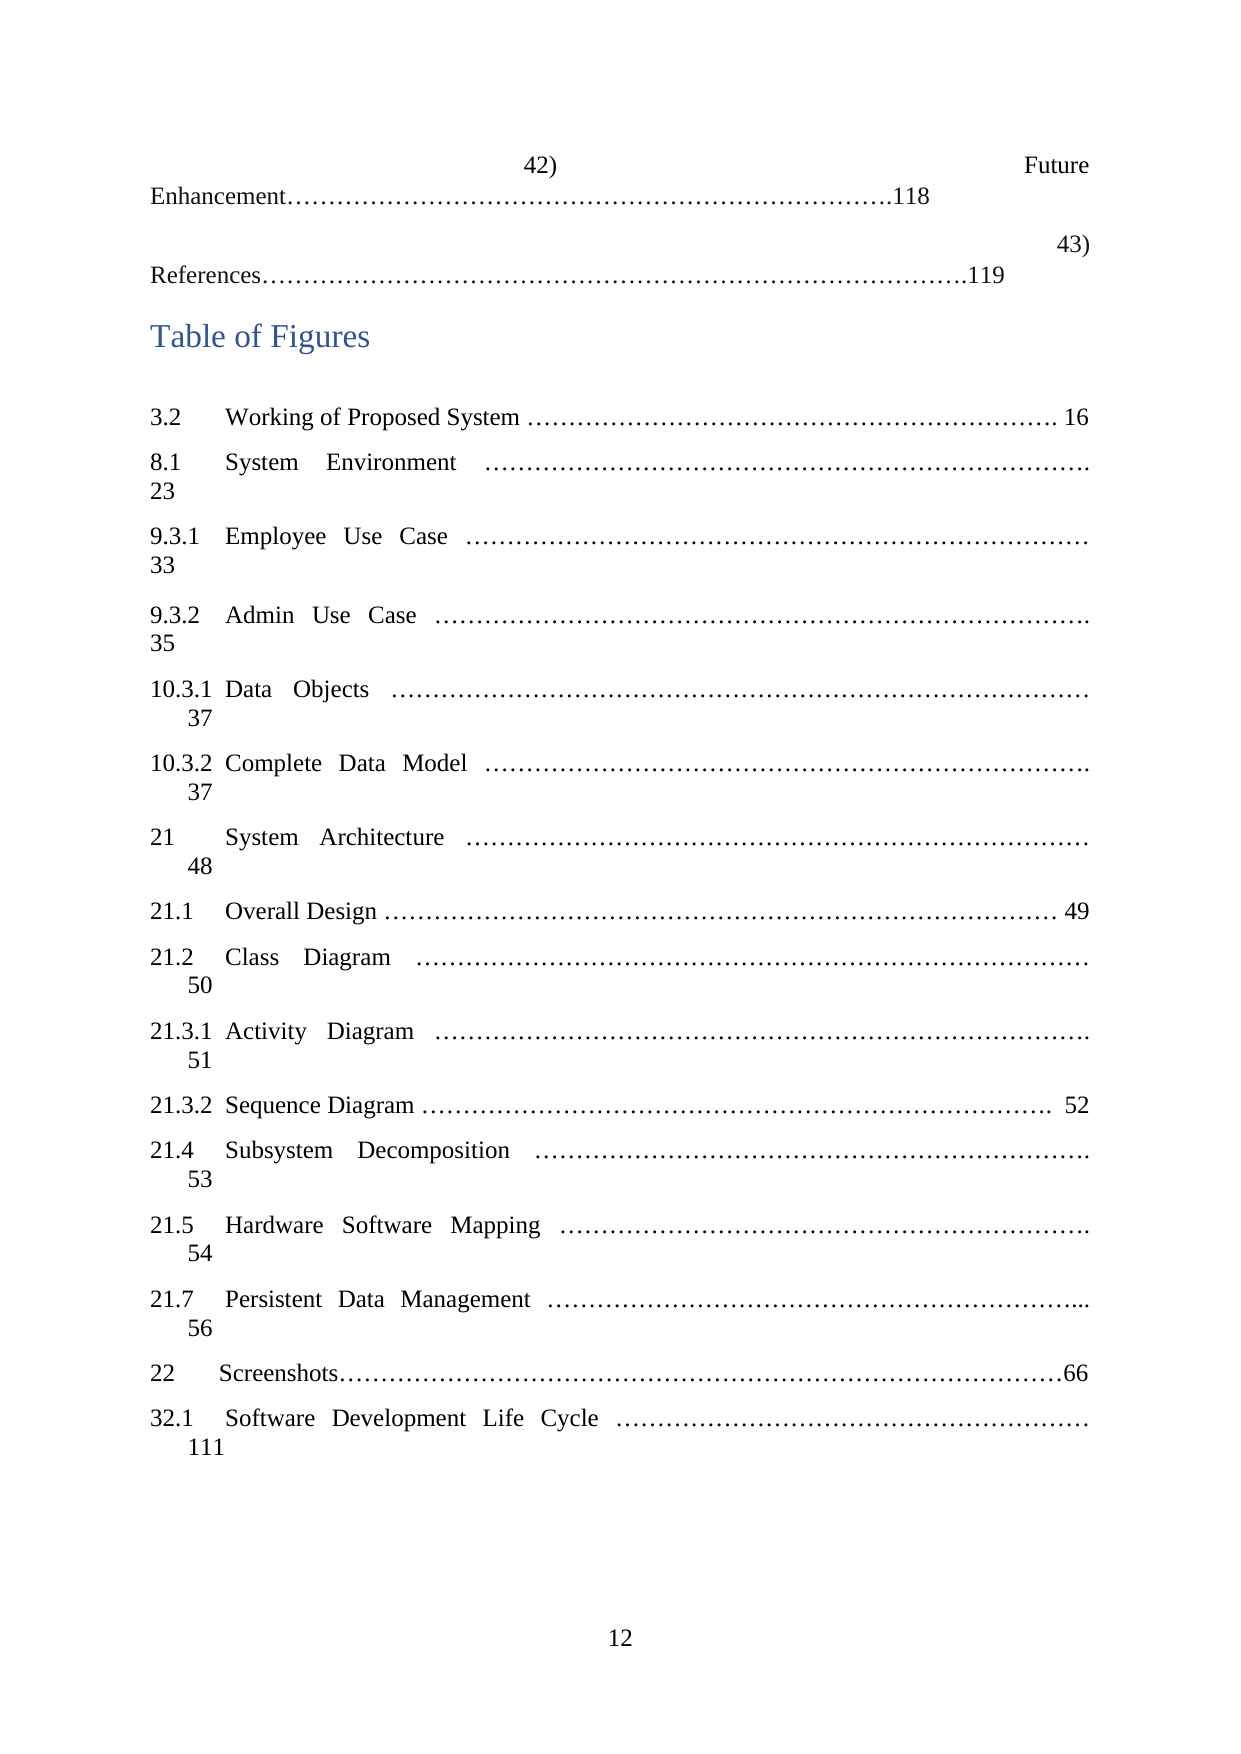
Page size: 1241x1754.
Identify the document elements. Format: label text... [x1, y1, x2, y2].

text 21.3.2 Sequence Diagram …………………………………………………………………. 52 [150, 1090, 1090, 1119]
text 21.5 Hardware Software Mapping ………………………………………………………. 54 [150, 1210, 1090, 1267]
text 10.3.2 Complete Data Model ………………………………………………………………. 37 [150, 748, 1090, 806]
text 21.2 Class Diagram ……………………………………………………………………… 50 [150, 942, 1090, 999]
text 22 Screenshots……………………………………………………………………………66 [150, 1358, 1090, 1387]
text 9.3.1 Employee Use Case ………………………………………………………………… 33 [150, 521, 1090, 579]
text 21 System Architecture ………………………………………………………………… 48 [150, 822, 1090, 880]
text 21.4 Subsystem Decomposition …………………………………………………………. 53 [150, 1136, 1090, 1193]
text 3.2 Working of Proposed System ………………………………………………………. 16 [150, 402, 1090, 431]
text 21.7 Persistent Data Management ………………………………………………………... 56 [150, 1284, 1090, 1341]
text 21.1 Overall Design ……………………………………………………………………… 49 [150, 896, 1090, 925]
text 10.3.1 Data Objects ………………………………………………………………………… 37 [150, 674, 1090, 731]
text 32.1 Software Development Life Cycle ………………………………………………… 111 [150, 1403, 1090, 1461]
text 21.3.1 Activity Diagram ……………………………………………………………………. 51 [150, 1016, 1090, 1073]
subtitle Table of Figures [150, 316, 1090, 354]
text 9.3.2 Admin Use Case ……………………………………………………………………. 35 [150, 600, 1090, 657]
text 8.1 System Environment ………………………………………………………………. 23 [150, 447, 1090, 505]
